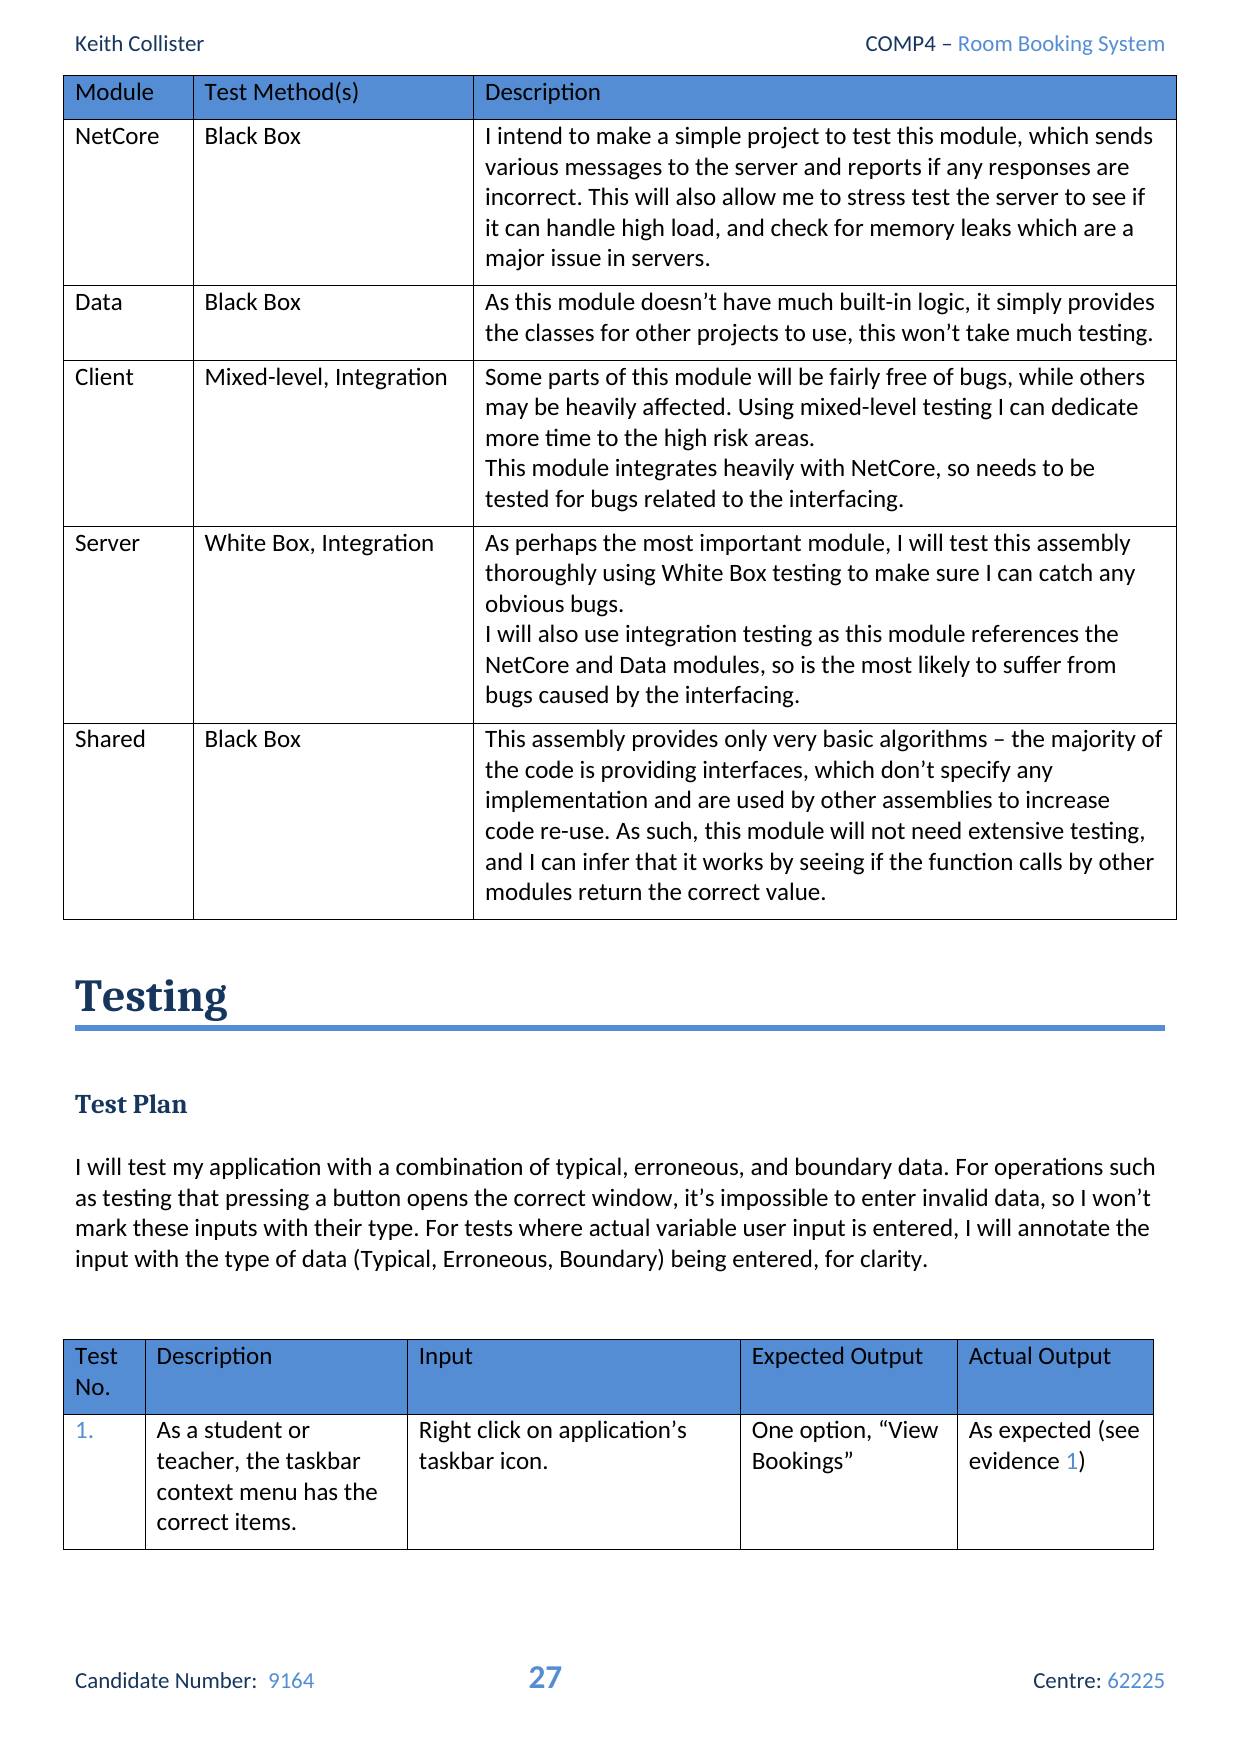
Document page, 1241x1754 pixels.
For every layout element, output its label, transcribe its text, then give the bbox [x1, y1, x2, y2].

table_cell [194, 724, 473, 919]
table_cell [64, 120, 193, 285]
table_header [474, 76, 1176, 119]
subtitle Test Plan [75, 1089, 1165, 1120]
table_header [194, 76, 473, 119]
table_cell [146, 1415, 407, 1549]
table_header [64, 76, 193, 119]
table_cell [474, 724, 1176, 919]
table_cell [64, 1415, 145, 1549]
subtitle Testing [75, 970, 1165, 1025]
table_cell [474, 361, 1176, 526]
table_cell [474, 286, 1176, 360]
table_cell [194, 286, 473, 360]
text I will test my application with a combination of typical, erroneous, and boundary data. For operations such as testing that pressing a button opens the correct window, it’s impossible to enter invalid data, so I won’t mark these inputs with their type. For tests where actual variable user input is entered, I will annotate the input with the type of data (Typical, Erroneous, Boundary) being entered, for clarity. [75, 1151, 1165, 1273]
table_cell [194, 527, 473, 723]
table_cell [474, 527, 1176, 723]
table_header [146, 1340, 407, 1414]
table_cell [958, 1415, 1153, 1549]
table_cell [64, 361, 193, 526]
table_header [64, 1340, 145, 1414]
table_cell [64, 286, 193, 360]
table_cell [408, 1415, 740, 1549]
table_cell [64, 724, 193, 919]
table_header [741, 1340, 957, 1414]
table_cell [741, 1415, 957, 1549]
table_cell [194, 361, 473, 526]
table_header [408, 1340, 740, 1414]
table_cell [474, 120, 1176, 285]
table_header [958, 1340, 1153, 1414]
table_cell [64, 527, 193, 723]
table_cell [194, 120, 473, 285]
